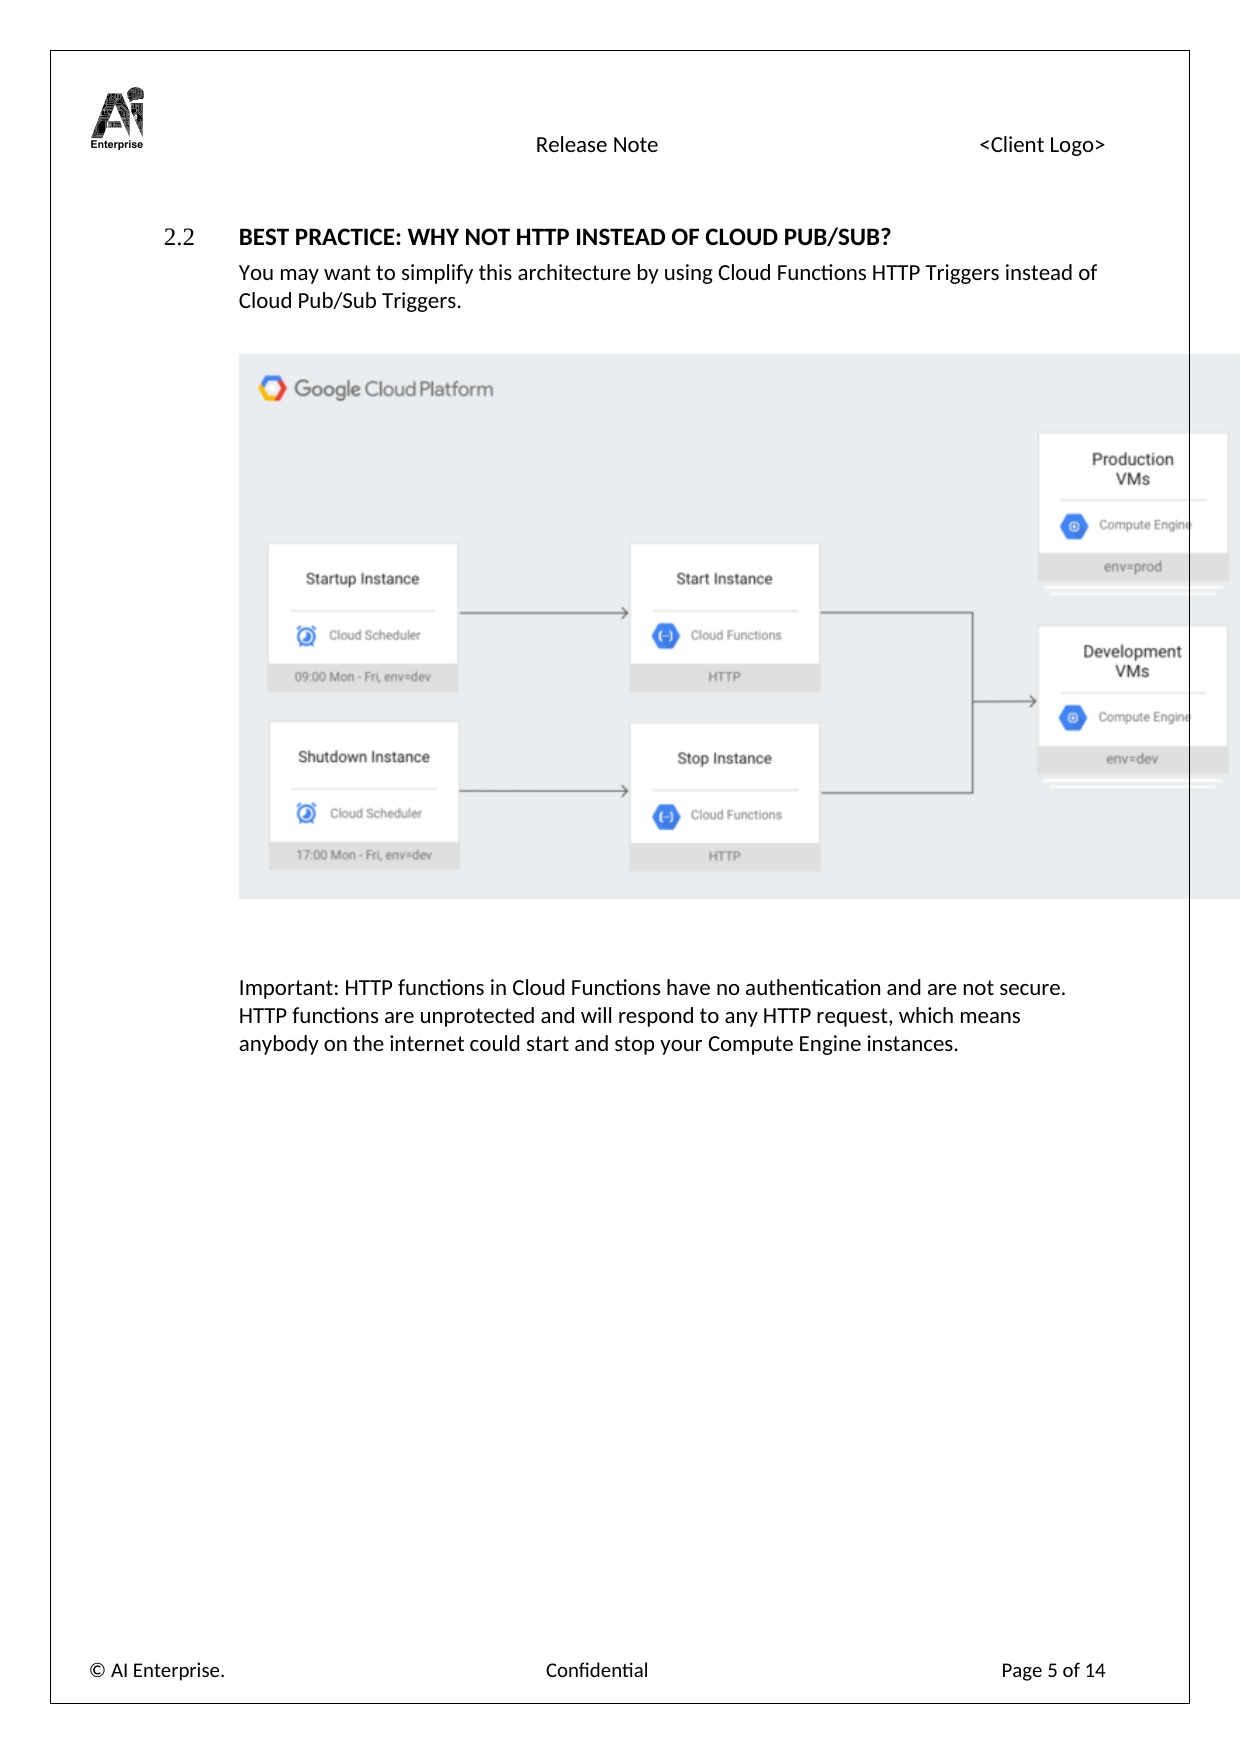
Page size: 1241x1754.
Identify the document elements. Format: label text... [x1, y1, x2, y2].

picture [88, 86, 147, 152]
subtitle Best Practice: Why not HTTP instead of Cloud Pub/Sub? [164, 221, 1105, 252]
picture [1190, 354, 1241, 899]
subtitle Important: HTTP functions in Cloud Functions have no authentication and are not secure. HTTP functions are unprotected and will respond to any HTTP request, which means anybody on the internet could start and stop your Compute Engine instances. [239, 973, 1105, 1057]
subtitle You may want to simplify this architecture by using Cloud Functions HTTP Triggers instead of Cloud Pub/Sub Triggers. [239, 258, 1105, 314]
picture [238, 354, 1189, 899]
